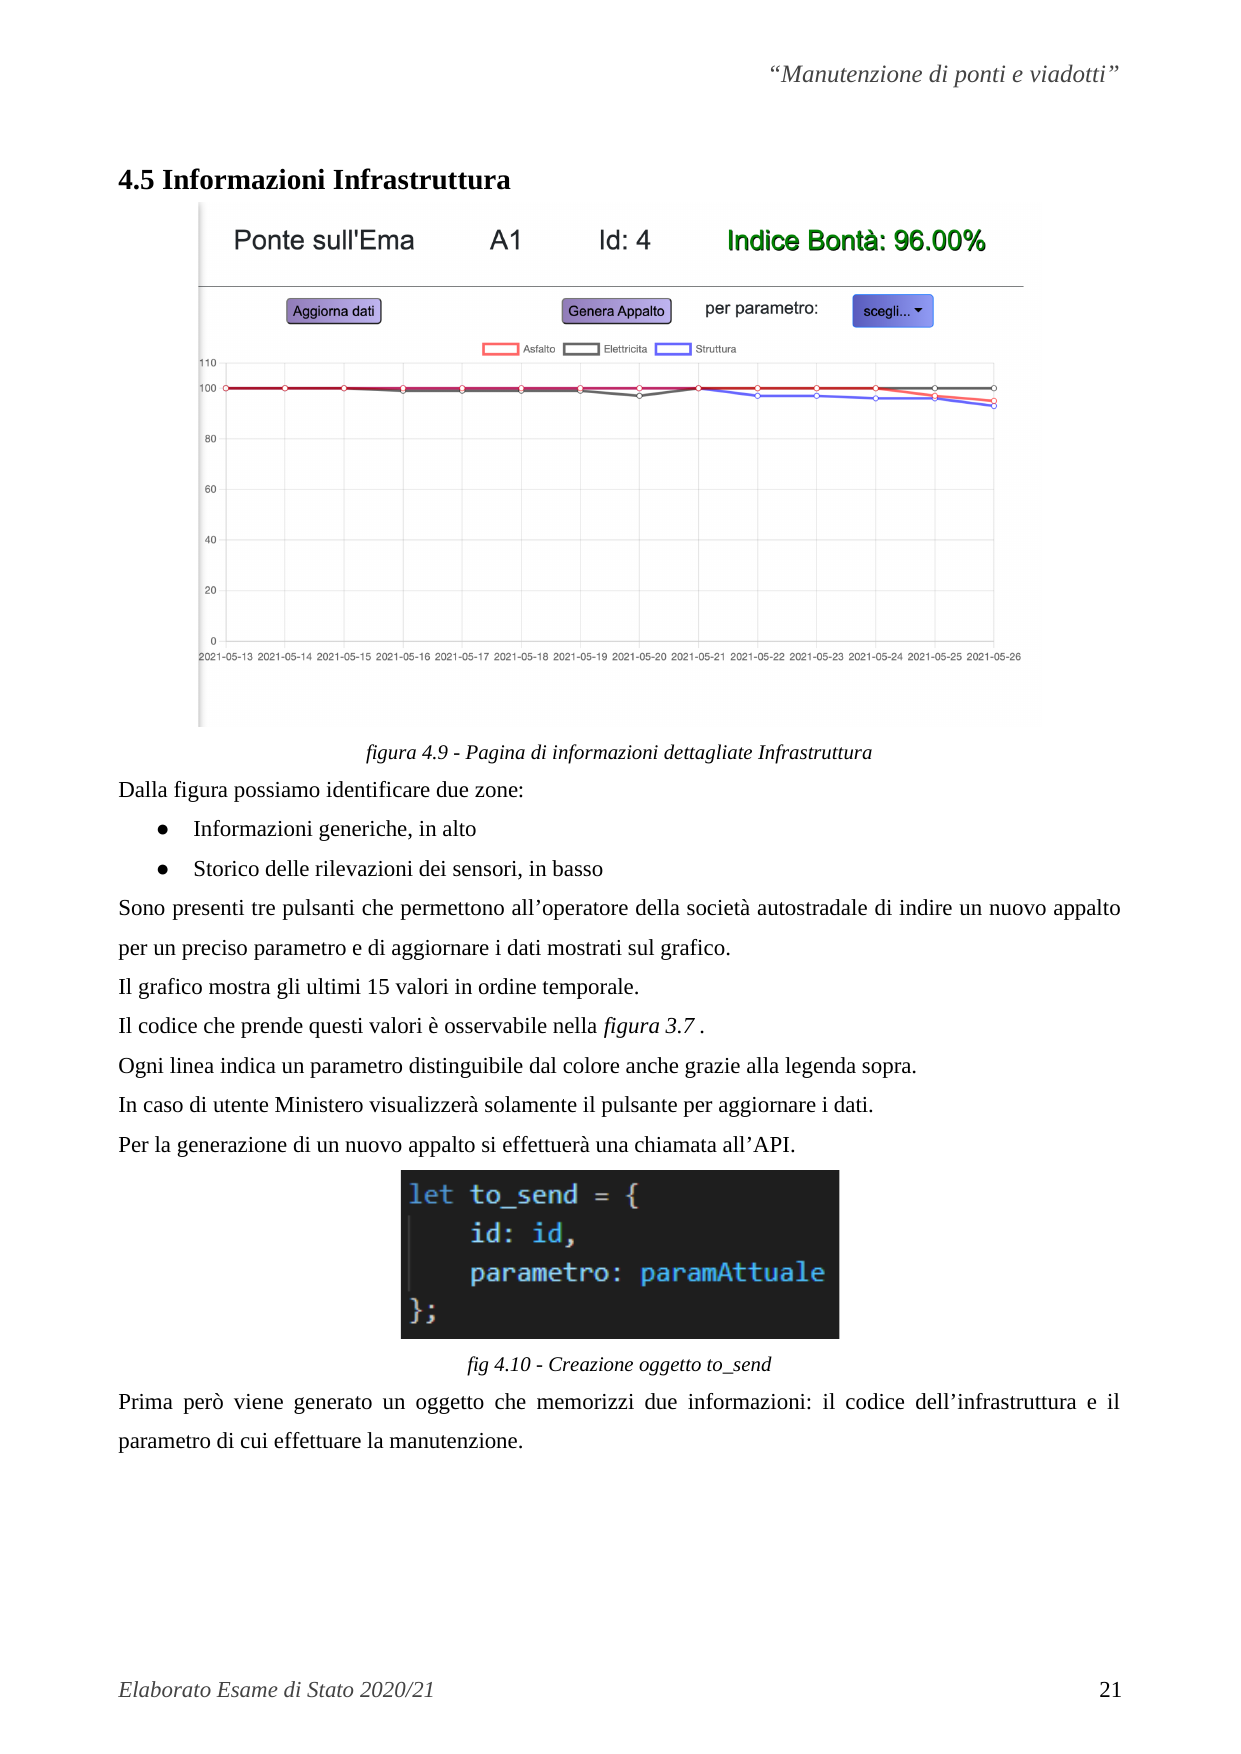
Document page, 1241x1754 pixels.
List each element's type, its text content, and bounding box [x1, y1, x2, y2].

picture [400, 1170, 840, 1339]
text Dalla figura possiamo identificare due zone: [118, 776, 1122, 802]
text Sono presenti tre pulsanti che permettono all’operatore della società autostradale di indire un nuovo appalto per un preciso parametro e di aggiornare i dati mostrati sul grafico. [118, 894, 1122, 960]
picture [198, 202, 1042, 727]
text Ogni linea indica un parametro distinguibile dal colore anche grazie alla legenda sopra. [118, 1052, 1122, 1078]
text Il codice che prende questi valori è osservabile nella figura 3.7 . [118, 1013, 1122, 1039]
text Per la generazione di un nuovo appalto si effettuerà una chiamata all’API. [118, 1131, 1122, 1157]
text Prima però viene generato un oggetto che memorizzi due informazioni: il codice dell’infrastruttura e il parametro di cui effettuare la manutenzione. [118, 1388, 1122, 1454]
text fig 4.10 - Creazione oggetto to_send [118, 1352, 1122, 1376]
subtitle 4.5 Informazioni Infrastruttura [118, 162, 1122, 196]
text In caso di utente Ministero visualizzerà solamente il pulsante per aggiornare i dati. [118, 1092, 1122, 1118]
text figura 4.9 - Pagina di informazioni dettagliate Infrastruttura [118, 740, 1122, 764]
list Informazioni generiche, in alto [156, 815, 1122, 842]
list Storico delle rilevazioni dei sensori, in basso [156, 855, 1122, 881]
text Il grafico mostra gli ultimi 15 valori in ordine temporale. [118, 973, 1122, 999]
